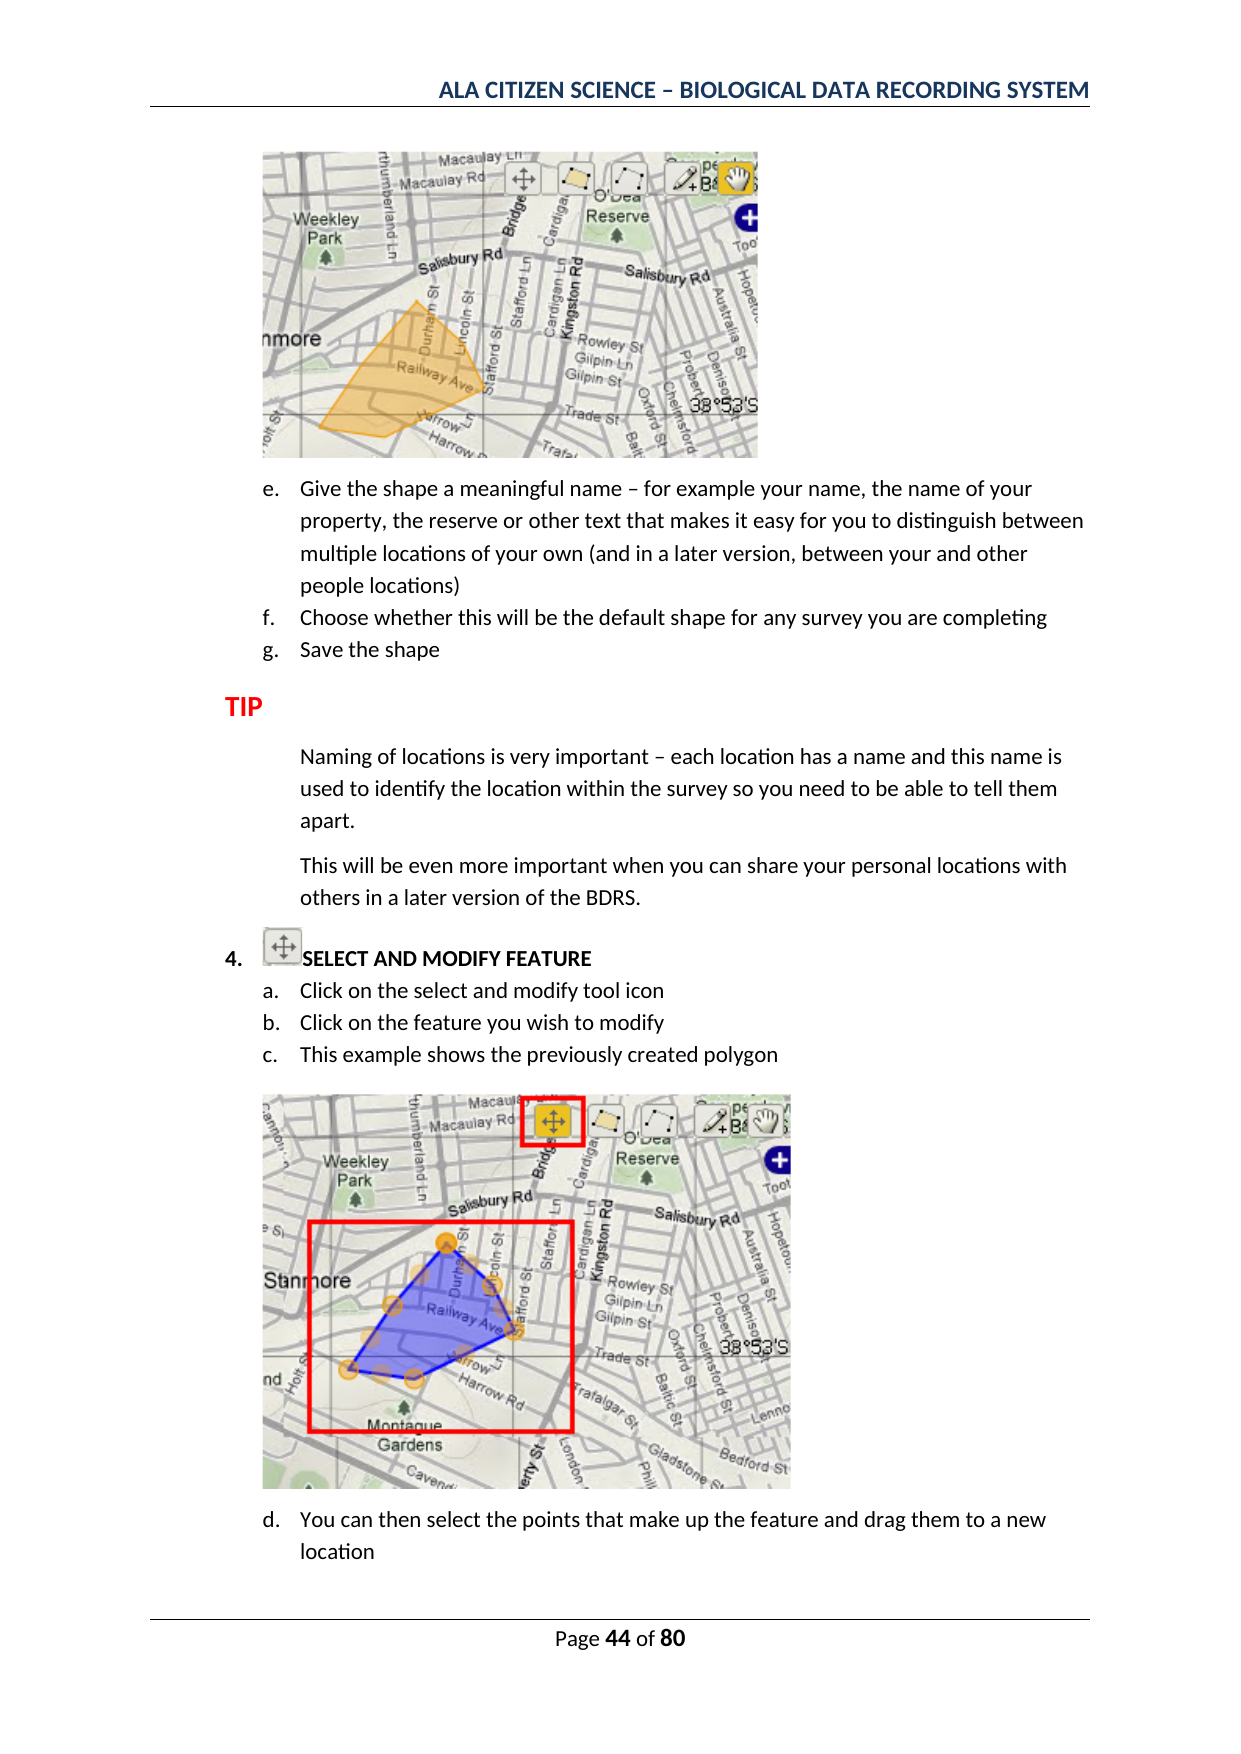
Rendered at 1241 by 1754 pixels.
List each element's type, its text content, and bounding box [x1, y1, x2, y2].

picture [262, 927, 303, 966]
picture [262, 150, 758, 458]
list Click on the select and modify tool icon [262, 976, 1090, 1004]
list You can then select the points that make up the feature and drag them to a new location [262, 1505, 1090, 1566]
list SELECT AND MODIFY FEATURE [225, 928, 1090, 972]
list Click on the feature you wish to modify [262, 1008, 1090, 1036]
text This will be even more important when you can share your personal locations with others in a later version of the BDRS. [300, 851, 1090, 911]
list Give the shape a meaningful name – for example your name, the name of your property, the reserve or other text that makes it easy for you to distinguish between multiple locations of your own (and in a later version, between your and other people locations) [262, 474, 1090, 599]
list Save the shape [262, 635, 1090, 663]
text TIP [225, 688, 1090, 724]
list This example shows the previously created polygon [262, 1040, 1090, 1068]
list Choose whether this will be the default shape for any survey you are completing [262, 603, 1090, 631]
text Naming of locations is very important – each location has a name and this name is used to identify the location within the survey so you need to be able to tell them apart. [300, 742, 1090, 834]
picture [262, 1093, 791, 1489]
